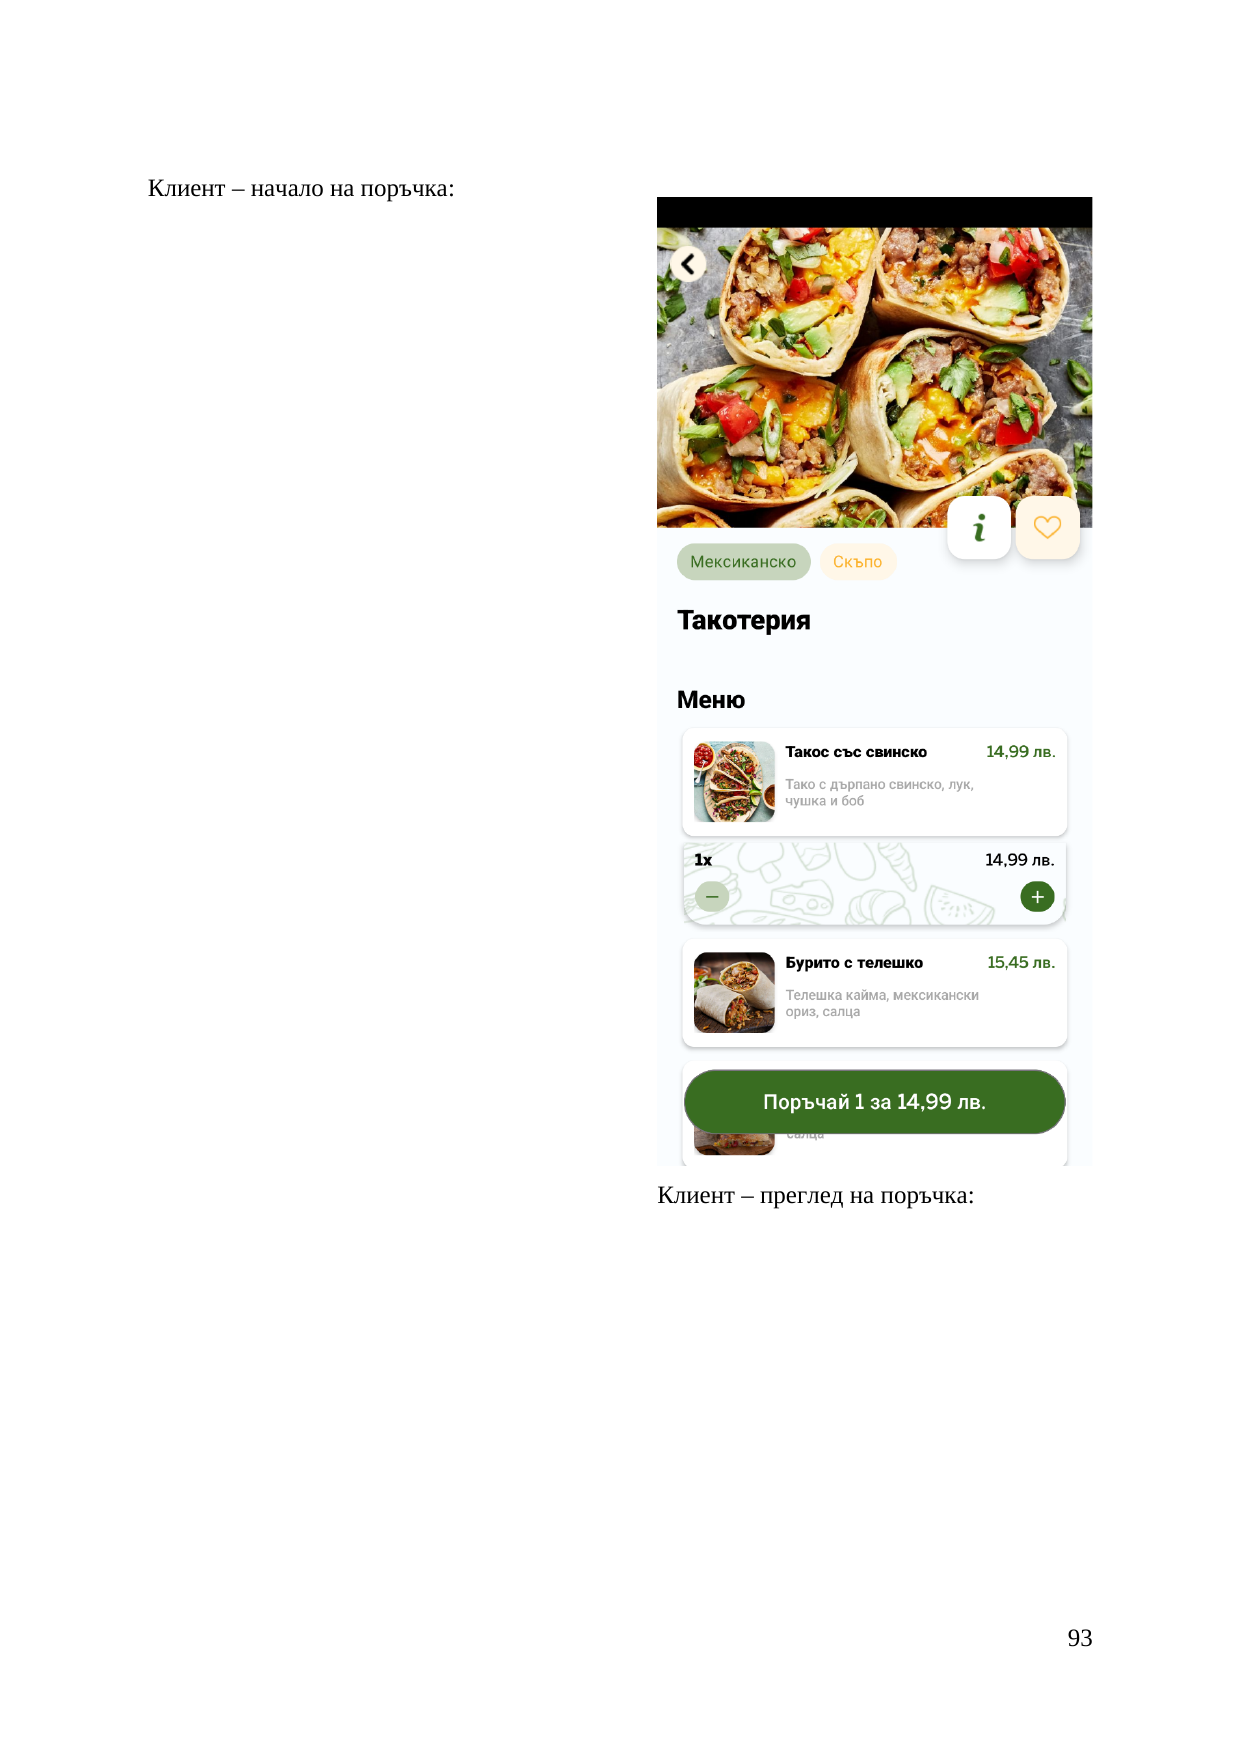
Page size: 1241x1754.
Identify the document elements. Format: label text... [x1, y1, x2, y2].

text Клиент – преглед на поръчка: [657, 1166, 1093, 1209]
picture [657, 197, 1093, 1166]
text Клиент – начало на поръчка: [148, 173, 583, 201]
